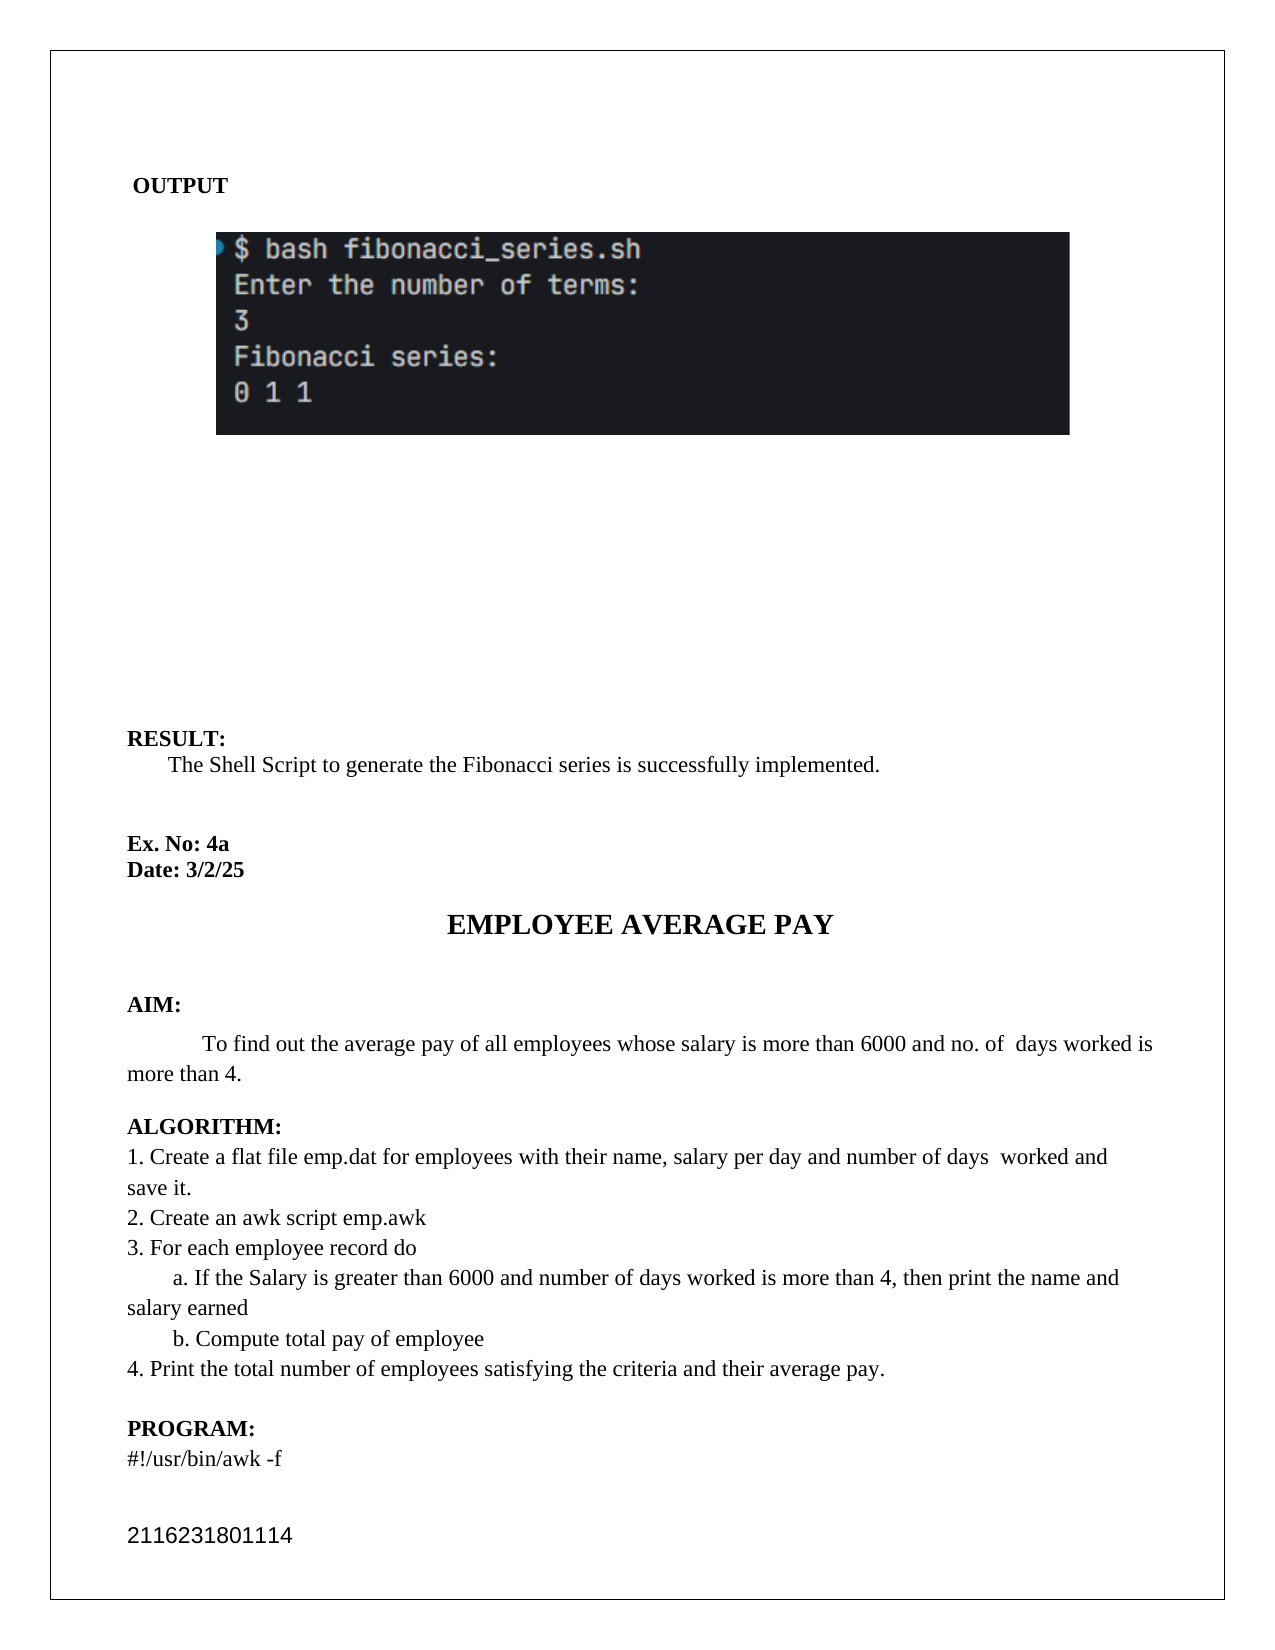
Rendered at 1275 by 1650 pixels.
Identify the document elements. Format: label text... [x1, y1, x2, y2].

text 2. Create an awk script emp.awk [127, 1204, 1154, 1230]
text RESULT: [127, 725, 1154, 751]
text The Shell Script to generate the Fibonacci series is successfully implemented. [168, 751, 1154, 777]
text ALGORITHM: [127, 1113, 1154, 1139]
text To find out the average pay of all employees whose salary is more than 6000 and no. of days worked is more than 4. [127, 1030, 1154, 1087]
text PROGRAM: [127, 1415, 932, 1442]
picture [216, 232, 1070, 435]
text 3. For each employee record do [127, 1234, 1154, 1260]
text b. Compute total pay of employee [127, 1325, 1154, 1351]
text Ex. No: 4a [127, 830, 1154, 857]
text a. If the Salary is greater than 6000 and number of days worked is more than 4, then print the name and salary earned [127, 1264, 1154, 1321]
text EMPLOYEE AVERAGE PAY [127, 907, 1154, 940]
text AIM: [127, 991, 1154, 1017]
text 4. Print the total number of employees satisfying the criteria and their average pay. [127, 1355, 1154, 1381]
text Date: 3/2/25 [127, 857, 1154, 883]
text OUTPUT [127, 172, 1154, 198]
text 1. Create a flat file emp.dat for employees with their name, salary per day and number of days worked and save it. [127, 1143, 1154, 1200]
text #!/usr/bin/awk -f [127, 1446, 932, 1472]
